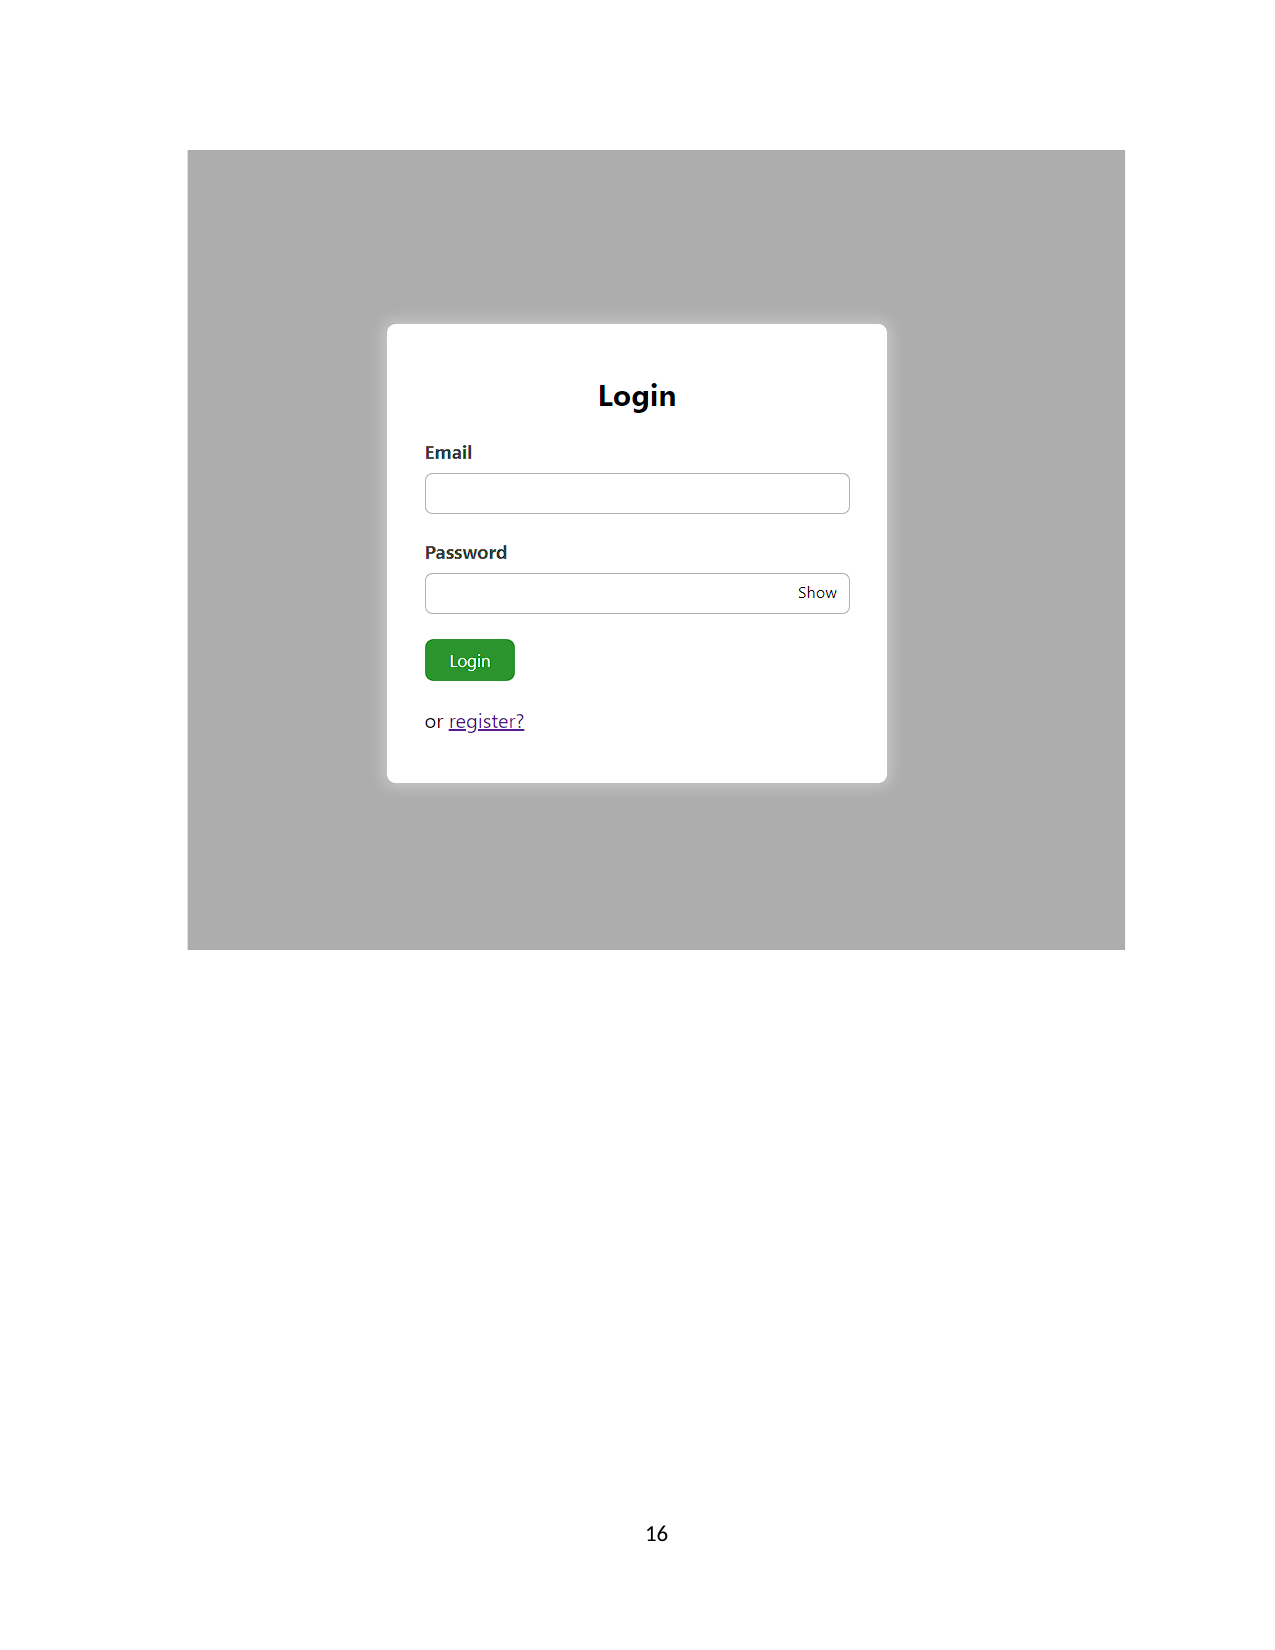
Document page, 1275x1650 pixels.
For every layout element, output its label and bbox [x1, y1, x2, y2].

picture [187, 150, 1125, 950]
